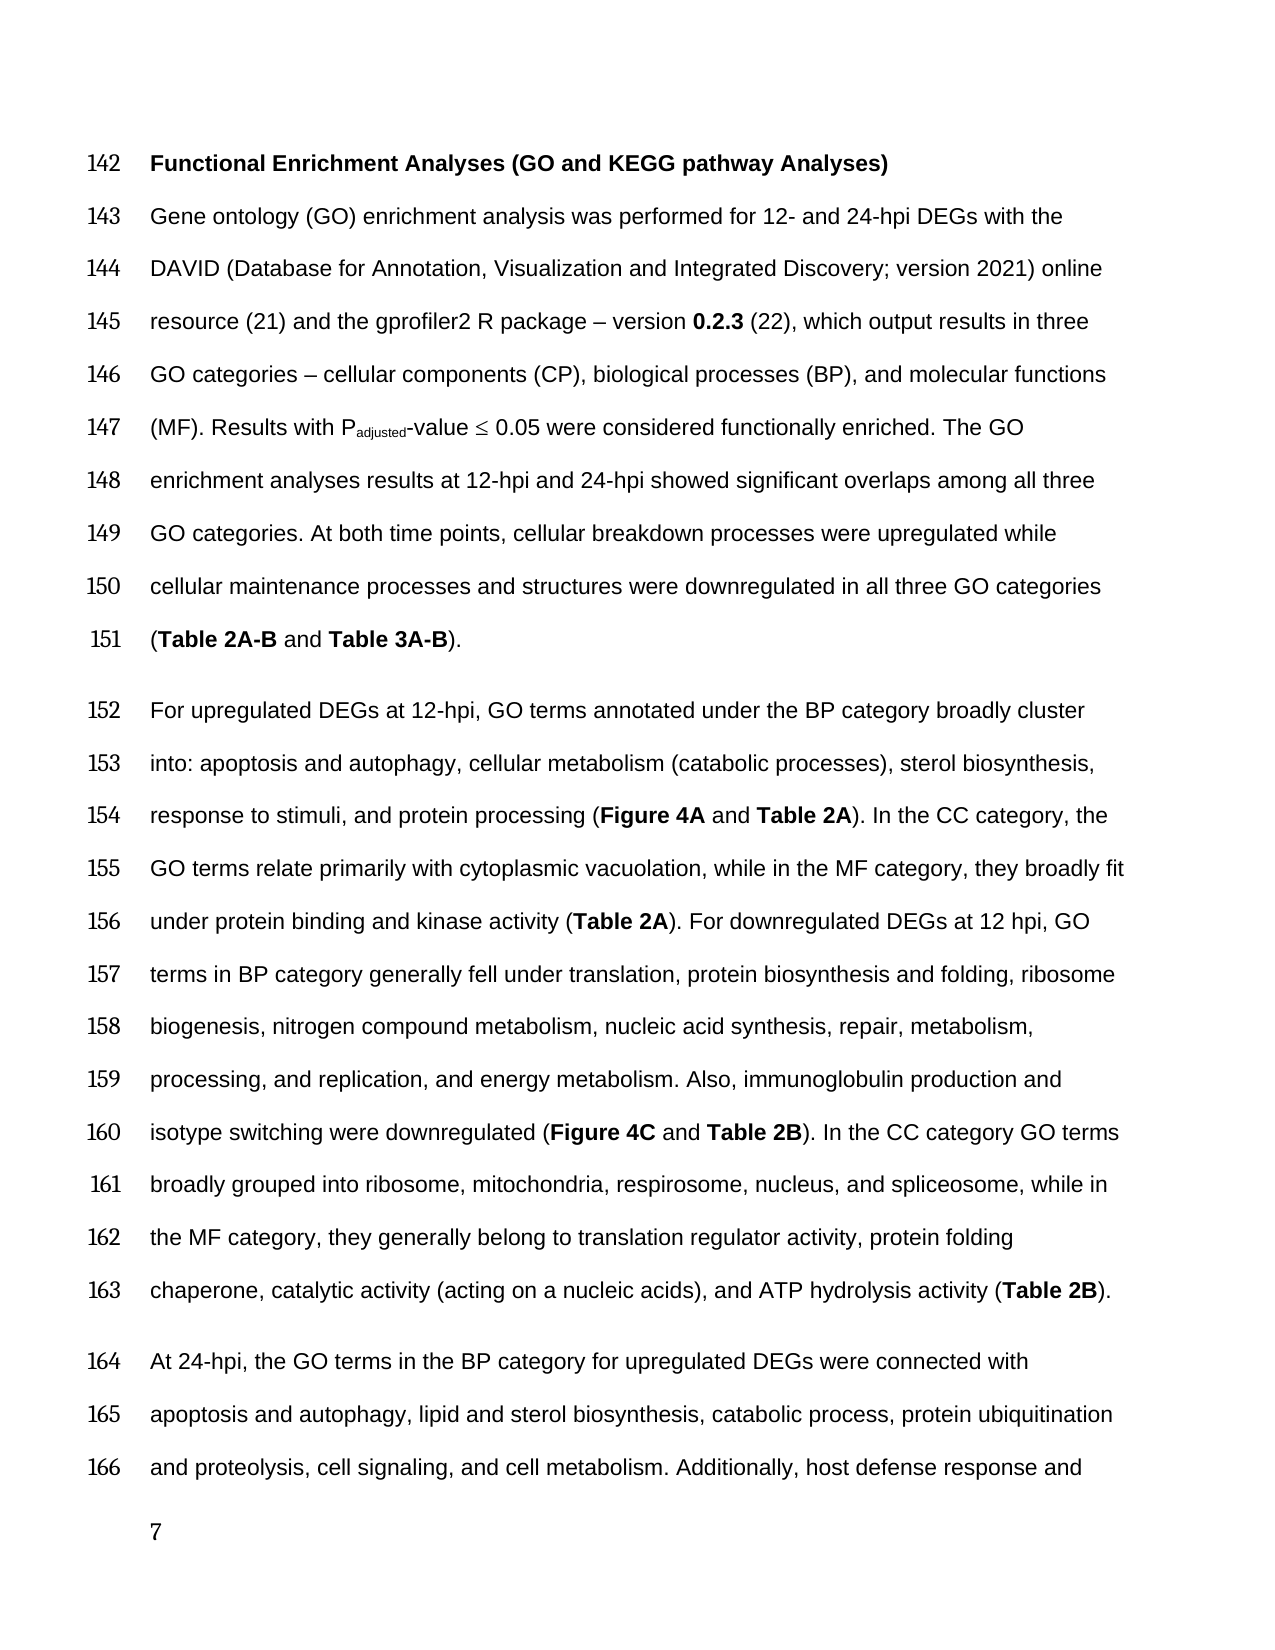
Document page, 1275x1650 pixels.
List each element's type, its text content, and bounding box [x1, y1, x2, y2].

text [150, 1348, 1125, 1480]
text Functional Enrichment Analyses (GO and KEGG pathway Analyses) Gene ontology (GO) enrichment analysis was performed for 12- and 24-hpi DEGs with the DAVID (Database for Annotation, Visualization and Integrated Discovery; version 2021) online resource (21) and the gprofiler2 R package – version 0.2.3 (22), which output results in three GO categories – cellular components (CP), biological processes (BP), and molecular functions (MF). Results with Padjusted-value 0.05 were considered functionally enriched. The GO enrichment analyses results at 12-hpi and 24-hpi showed significant overlaps among all three GO categories. At both time points, cellular breakdown processes were upregulated while cellular maintenance processes and structures were downregulated in all three GO categories (Table 2A-B and Table 3A-B). [150, 150, 1125, 652]
text For upregulated DEGs at 12-hpi, GO terms annotated under the BP category broadly cluster into: apoptosis and autophagy, cellular metabolism (catabolic processes), sterol biosynthesis, response to stimuli, and protein processing (Figure 4A and Table 2A). In the CC category, the GO terms relate primarily with cytoplasmic vacuolation, while in the MF category, they broadly fit under protein binding and kinase activity (Table 2A). For downregulated DEGs at 12 hpi, GO terms in BP category generally fell under translation, protein biosynthesis and folding, ribosome biogenesis, nitrogen compound metabolism, nucleic acid synthesis, repair, metabolism, processing, and replication, and energy metabolism. Also, immunoglobulin production and isotype switching were downregulated (Figure 4C and Table 2B). In the CC category GO terms broadly grouped into ribosome, mitochondria, respirosome, nucleus, and spliceosome, while in the MF category, they generally belong to translation regulator activity, protein folding chaperone, catalytic activity (acting on a nucleic acids), and ATP hydrolysis activity (Table 2B). [150, 697, 1125, 1303]
